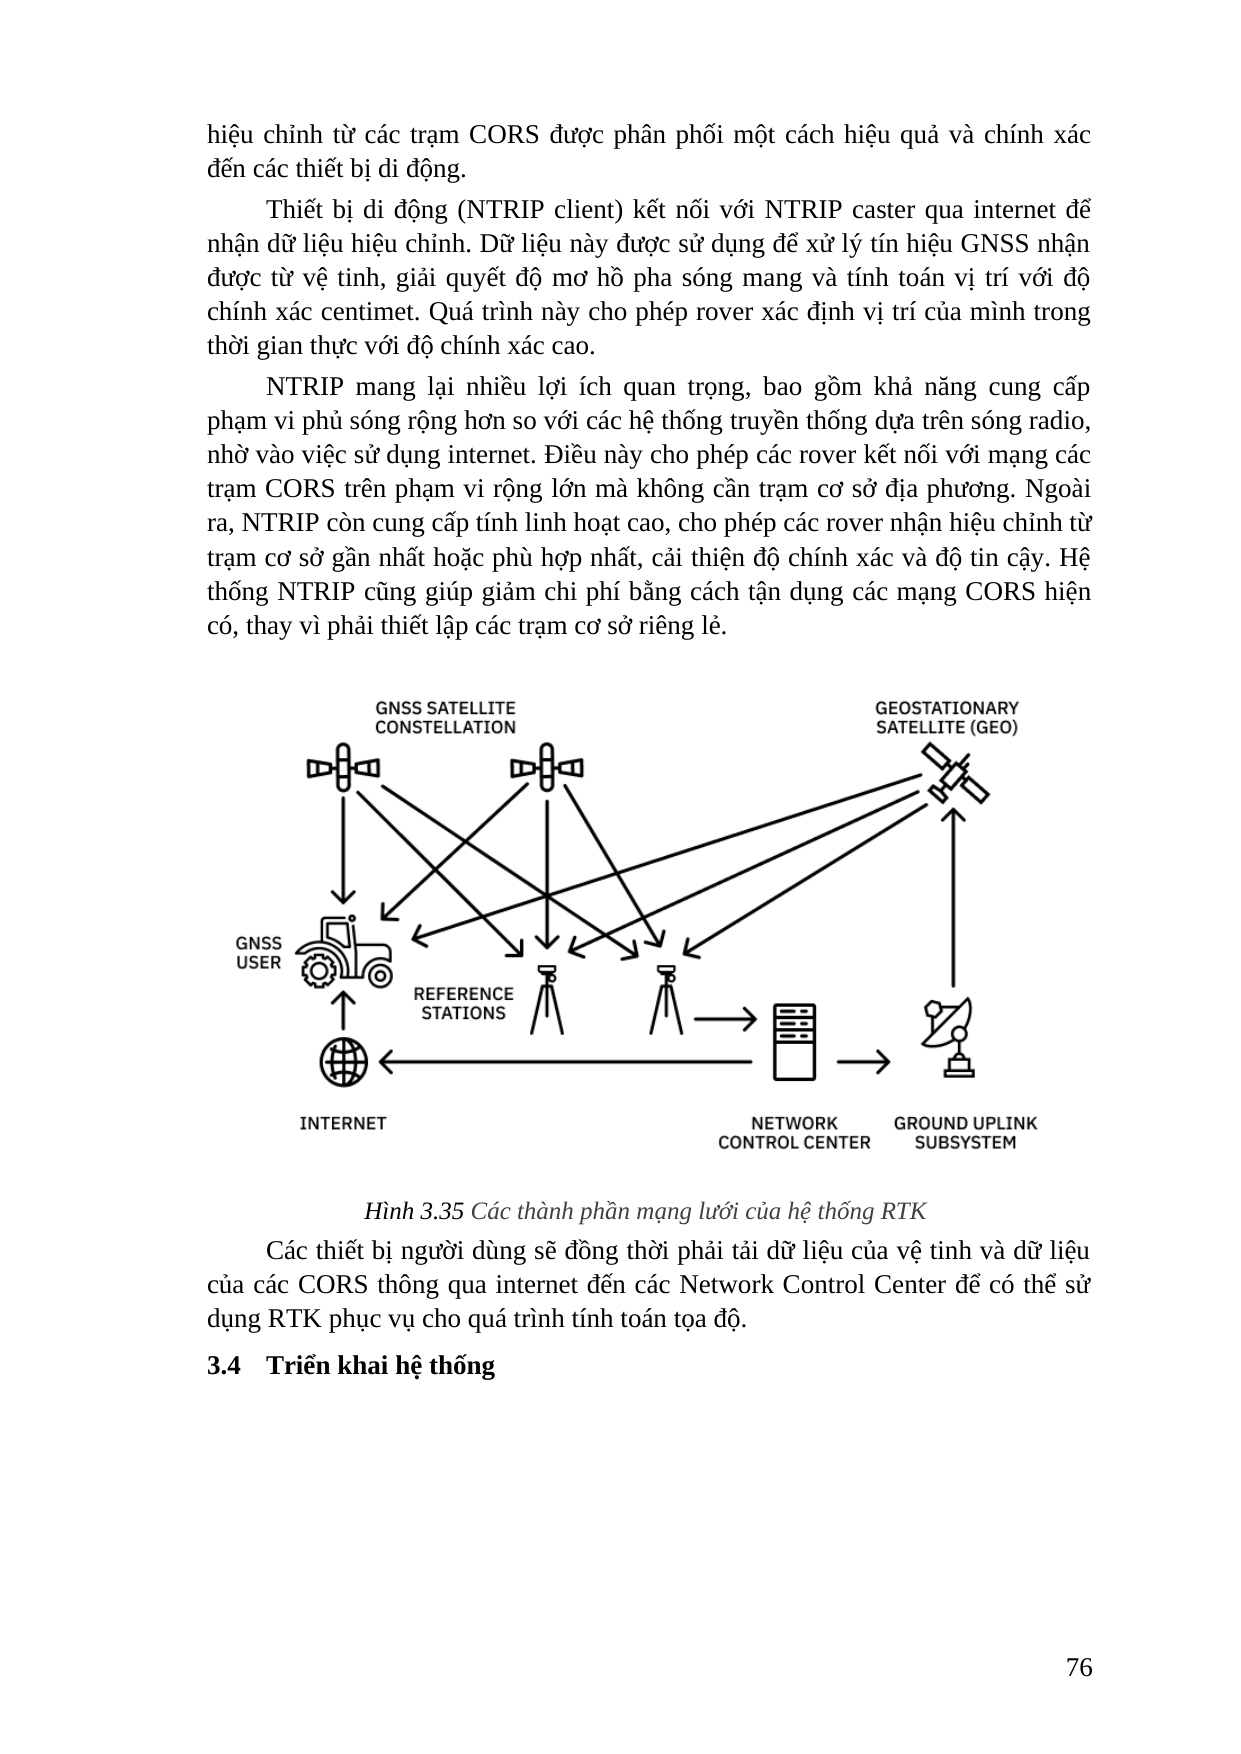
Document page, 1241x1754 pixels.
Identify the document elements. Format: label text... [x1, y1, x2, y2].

text NTRIP mang lại nhiều lợi ích quan trọng, bao gồm khả năng cung cấp phạm vi phủ sóng rộng hơn so với các hệ thống truyền thống dựa trên sóng radio, nhờ vào việc sử dụng internet. Điều này cho phép các rover kết nối với mạng các trạm CORS trên phạm vi rộng lớn mà không cần trạm cơ sở địa phương. Ngoài ra, NTRIP còn cung cấp tính linh hoạt cao, cho phép các rover nhận hiệu chỉnh từ trạm cơ sở gần nhất hoặc phù hợp nhất, cải thiện độ chính xác và độ tin cậy. Hệ thống NTRIP cũng giúp giảm chi phí bằng cách tận dụng các mạng CORS hiện có, thay vì phải thiết lập các trạm cơ sở riêng lẻ. [207, 370, 1092, 640]
subtitle Triển khai hệ thống [207, 1349, 1092, 1380]
text Các thiết bị người dùng sẽ đồng thời phải tải dữ liệu của vệ tinh và dữ liệu của các CORS thông qua internet đến các Network Control Center để có thể sử dụng RTK phục vụ cho quá trình tính toán tọa độ. [207, 1234, 1092, 1334]
picture [206, 649, 1093, 1188]
text Thiết bị di động (NTRIP client) kết nối với NTRIP caster qua internet để nhận dữ liệu hiệu chỉnh. Dữ liệu này được sử dụng để xử lý tín hiệu GNSS nhận được từ vệ tinh, giải quyết độ mơ hồ pha sóng mang và tính toán vị trí với độ chính xác centimet. Quá trình này cho phép rover xác định vị trí của mình trong thời gian thực với độ chính xác cao. [207, 193, 1092, 361]
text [207, 118, 1092, 183]
